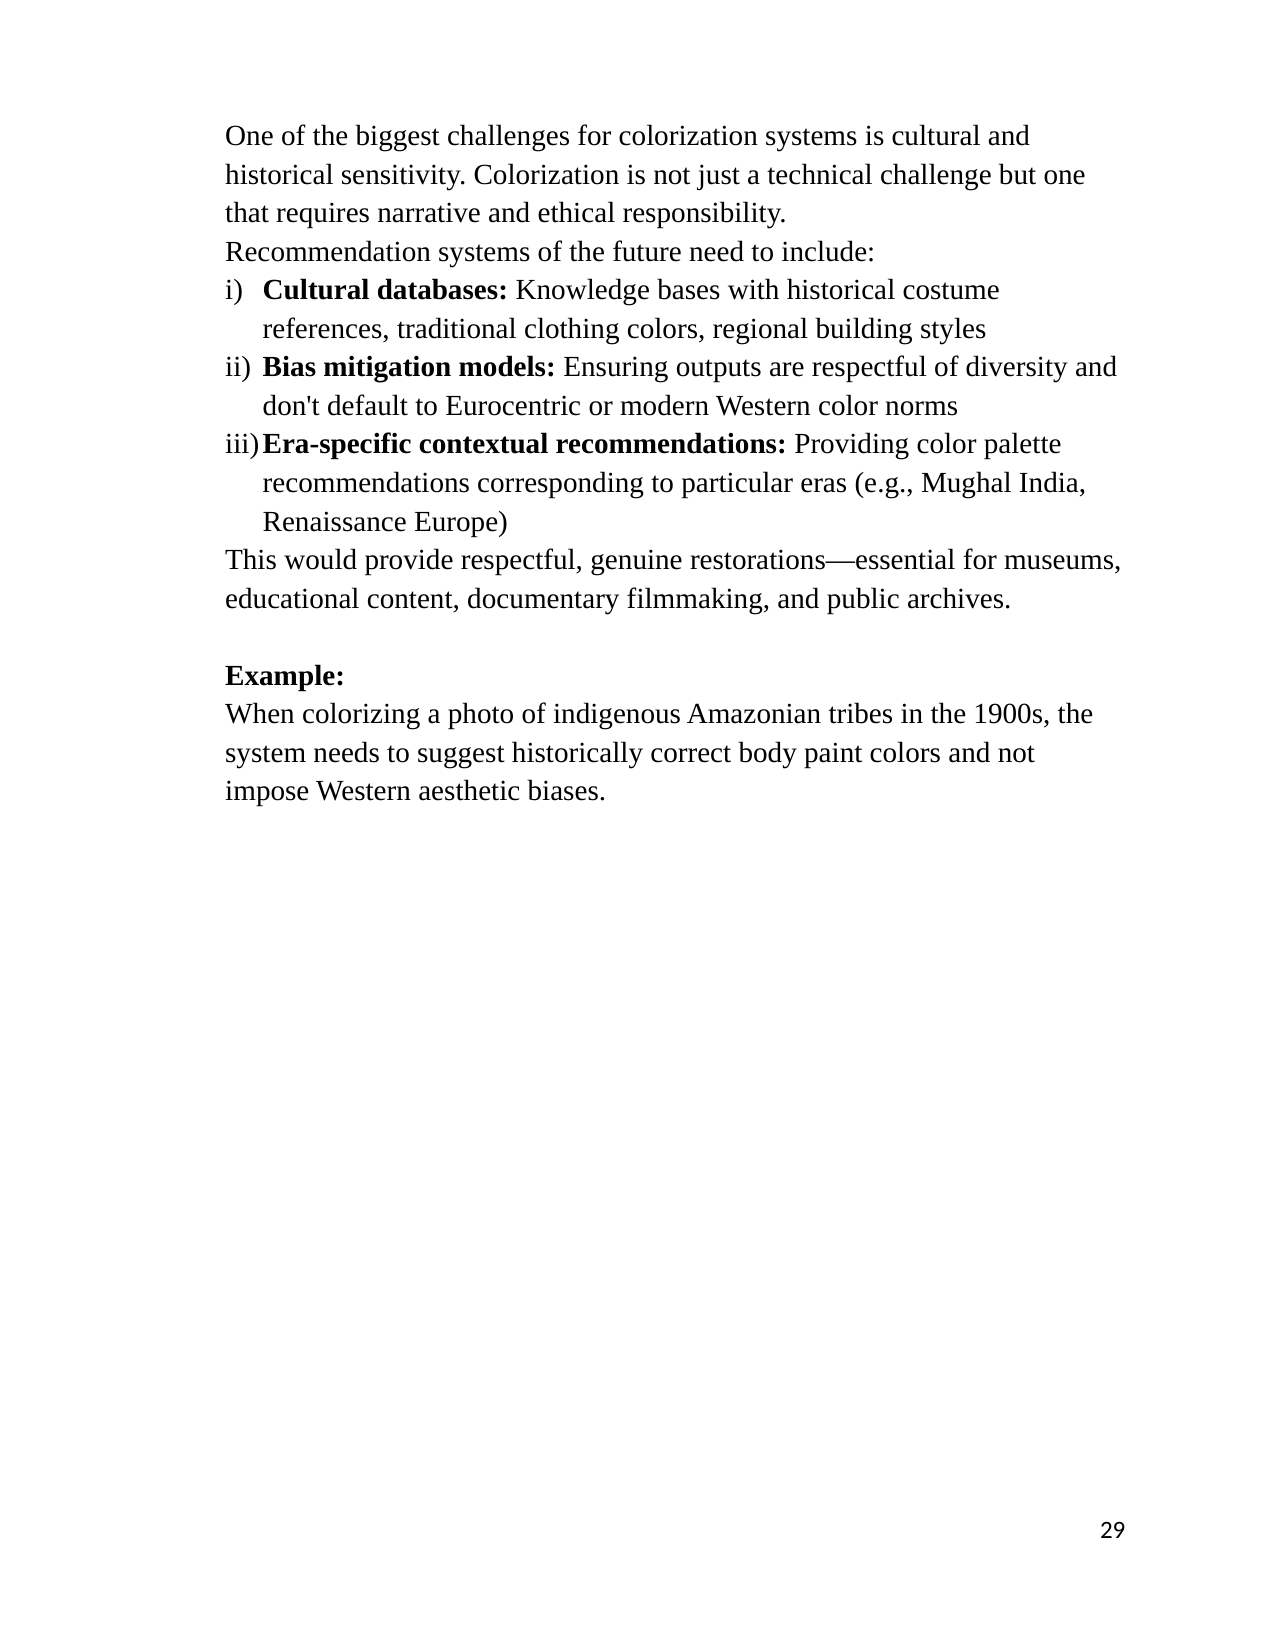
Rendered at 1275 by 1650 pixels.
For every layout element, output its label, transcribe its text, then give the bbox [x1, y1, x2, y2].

list Recommendation systems of the future need to include: [225, 234, 1125, 267]
list This would provide respectful, genuine restorations—essential for museums, educational content, documentary filmmaking, and public archives. [225, 542, 1125, 614]
list When colorizing a photo of indigenous Amazonian tribes in the 1900s, the system needs to suggest historically correct body paint colors and not impose Western aesthetic biases. [225, 696, 1125, 807]
list Example: [225, 658, 1125, 691]
list Cultural databases: Knowledge bases with historical costume references, traditional clothing colors, regional building styles [225, 272, 1125, 344]
list Era-specific contextual recommendations: Providing color palette recommendations corresponding to particular eras (e.g., Mughal India, Renaissance Europe) [225, 427, 1125, 537]
list One of the biggest challenges for colorization systems is cultural and historical sensitivity. Colorization is not just a technical challenge but one that requires narrative and ethical responsibility. [225, 118, 1125, 229]
list Bias mitigation models: Ensuring outputs are respectful of diversity and don't default to Eurocentric or modern Western color norms [225, 349, 1125, 422]
